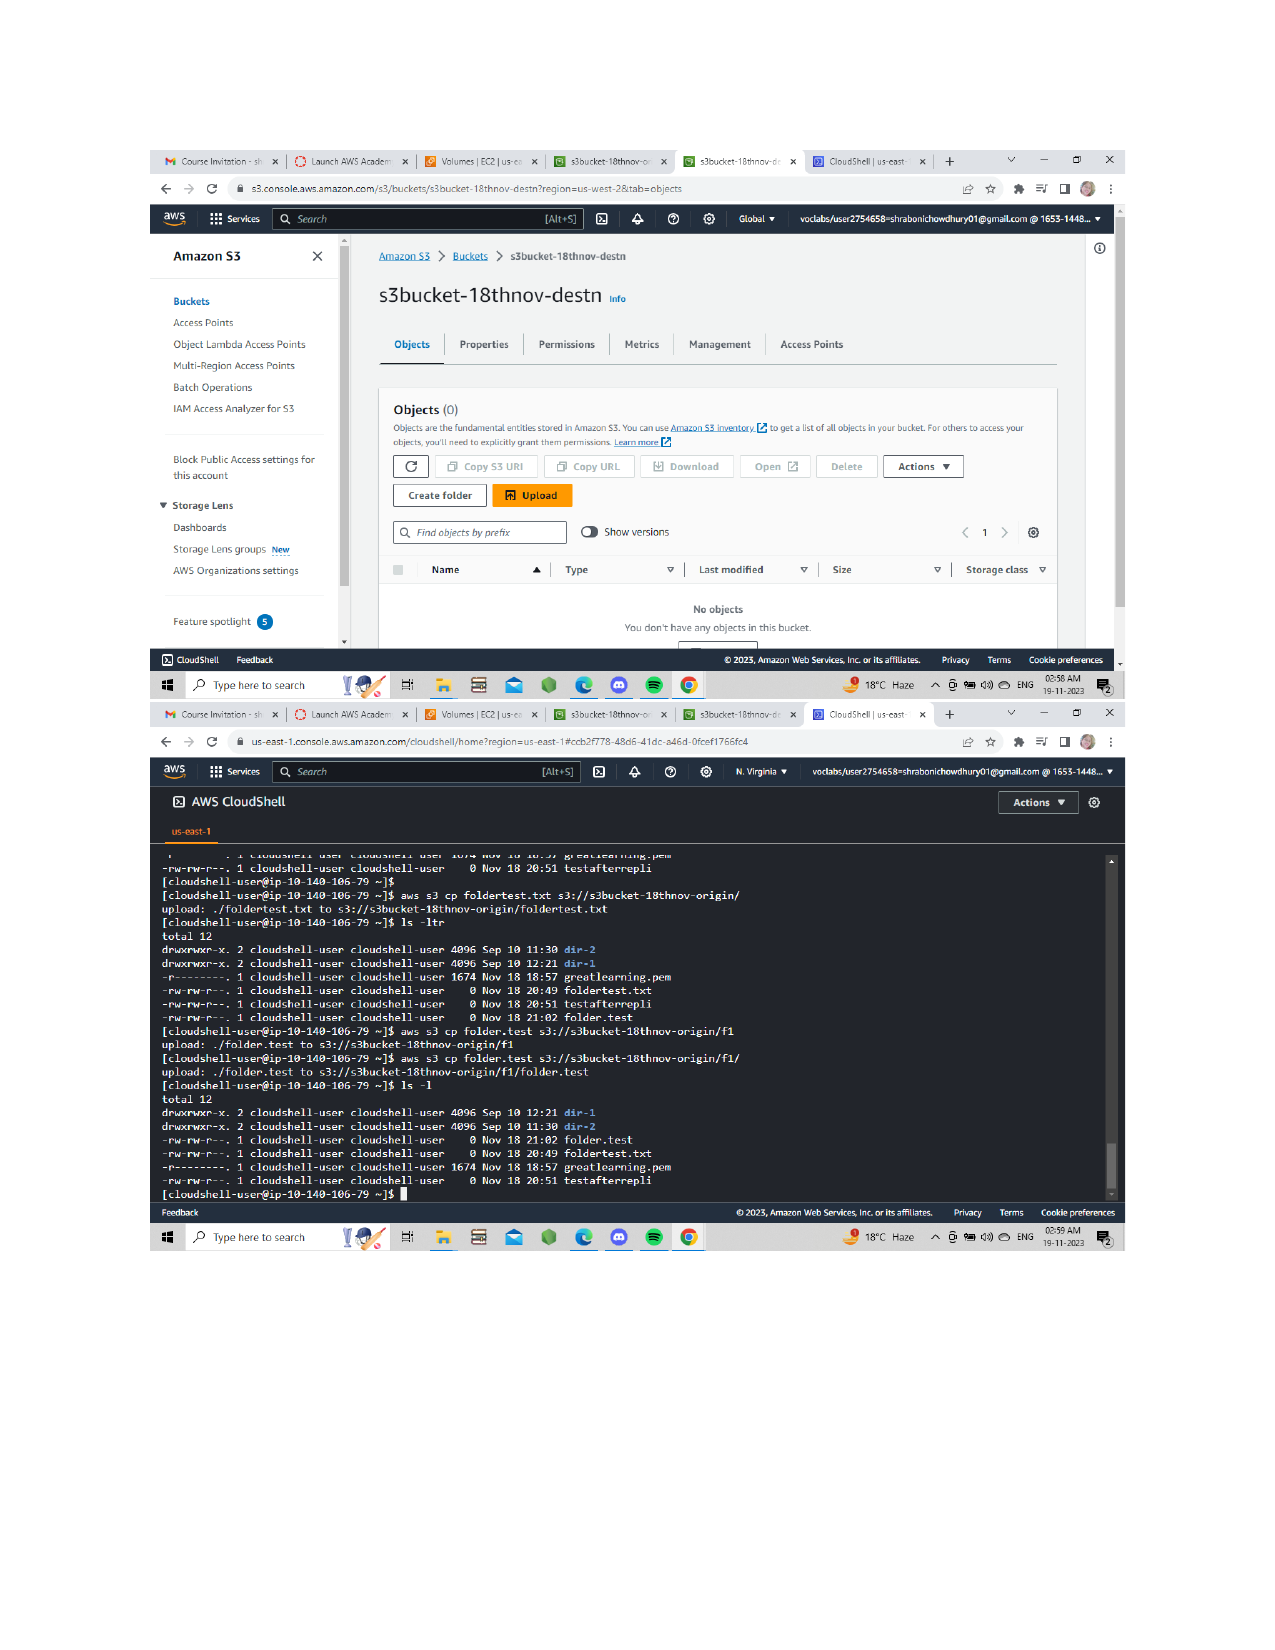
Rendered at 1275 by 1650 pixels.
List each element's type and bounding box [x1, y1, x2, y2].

picture [150, 702, 1125, 1251]
picture [150, 150, 1125, 699]
